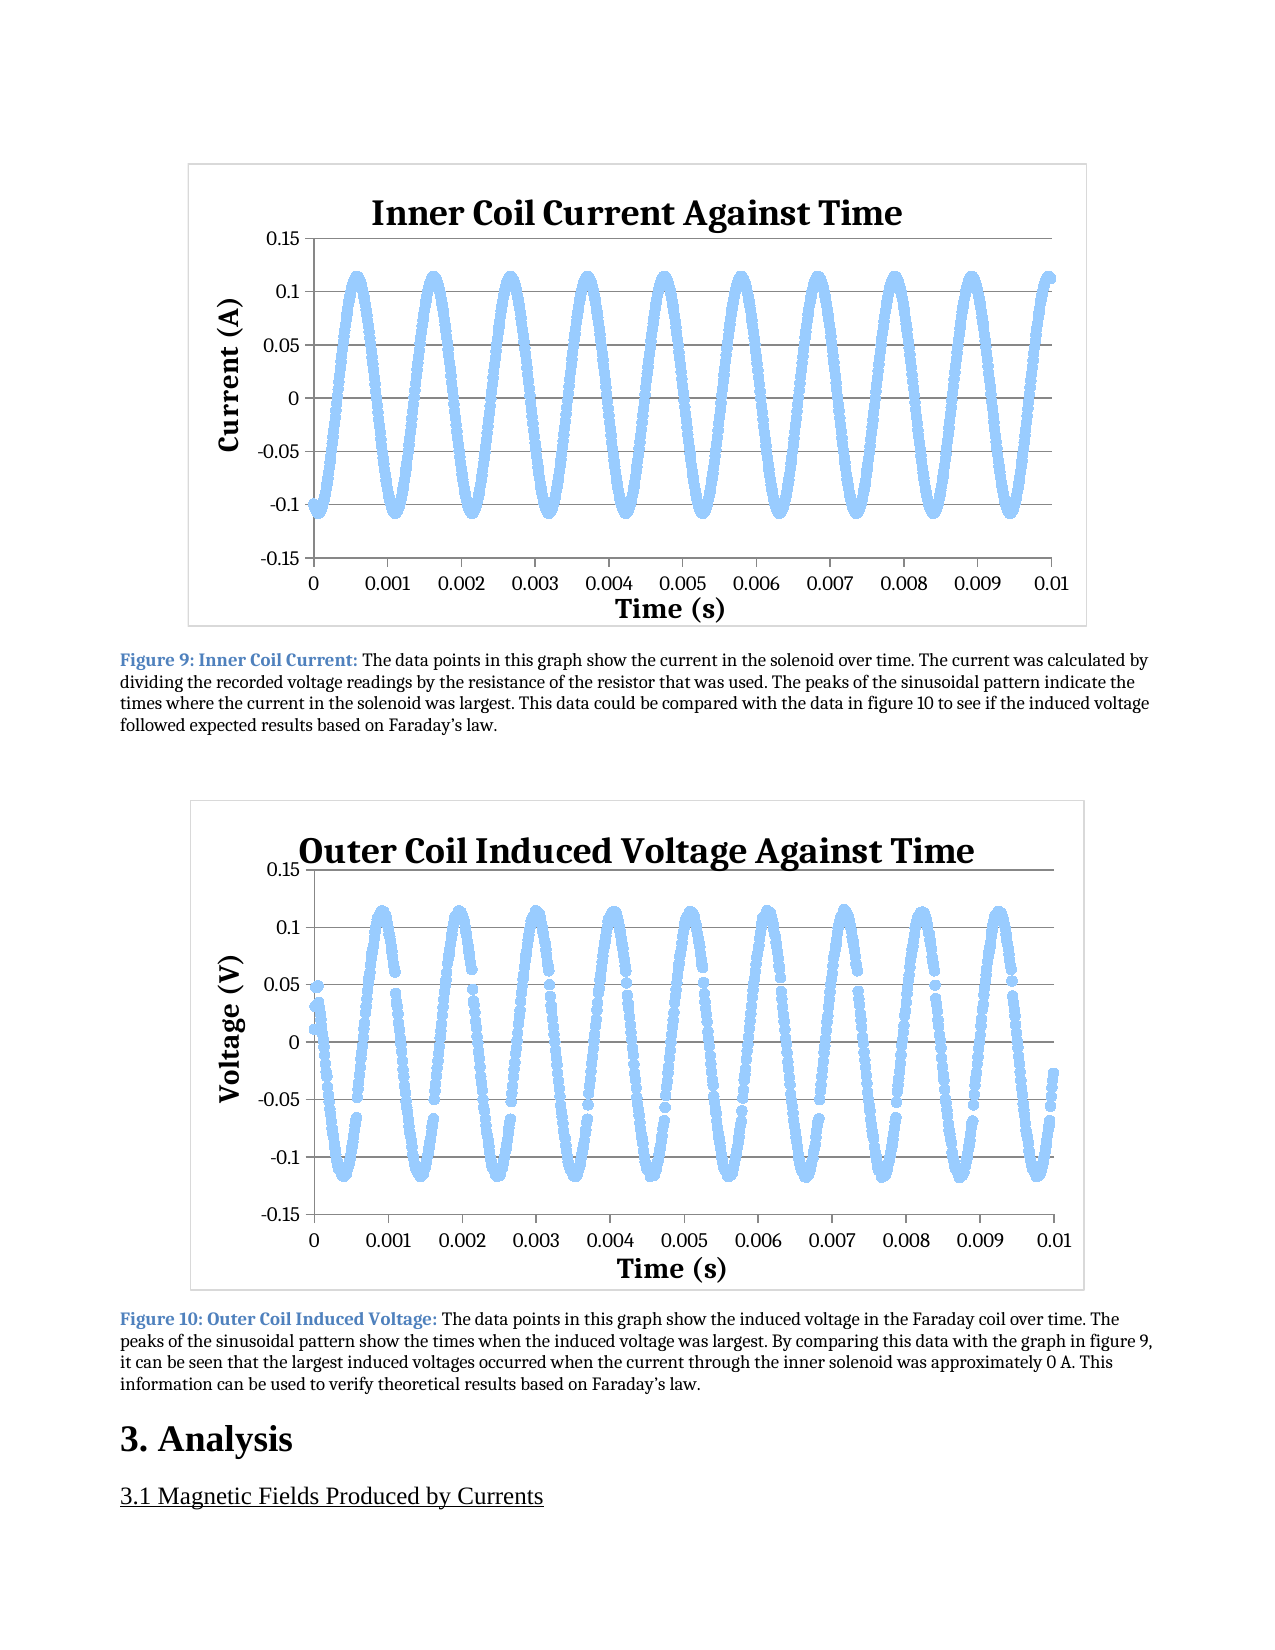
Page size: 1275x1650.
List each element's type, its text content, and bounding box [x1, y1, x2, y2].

text 3. Analysis [120, 1416, 1155, 1459]
text 3.1 Magnetic Fields Produced by Currents [120, 1481, 1155, 1509]
